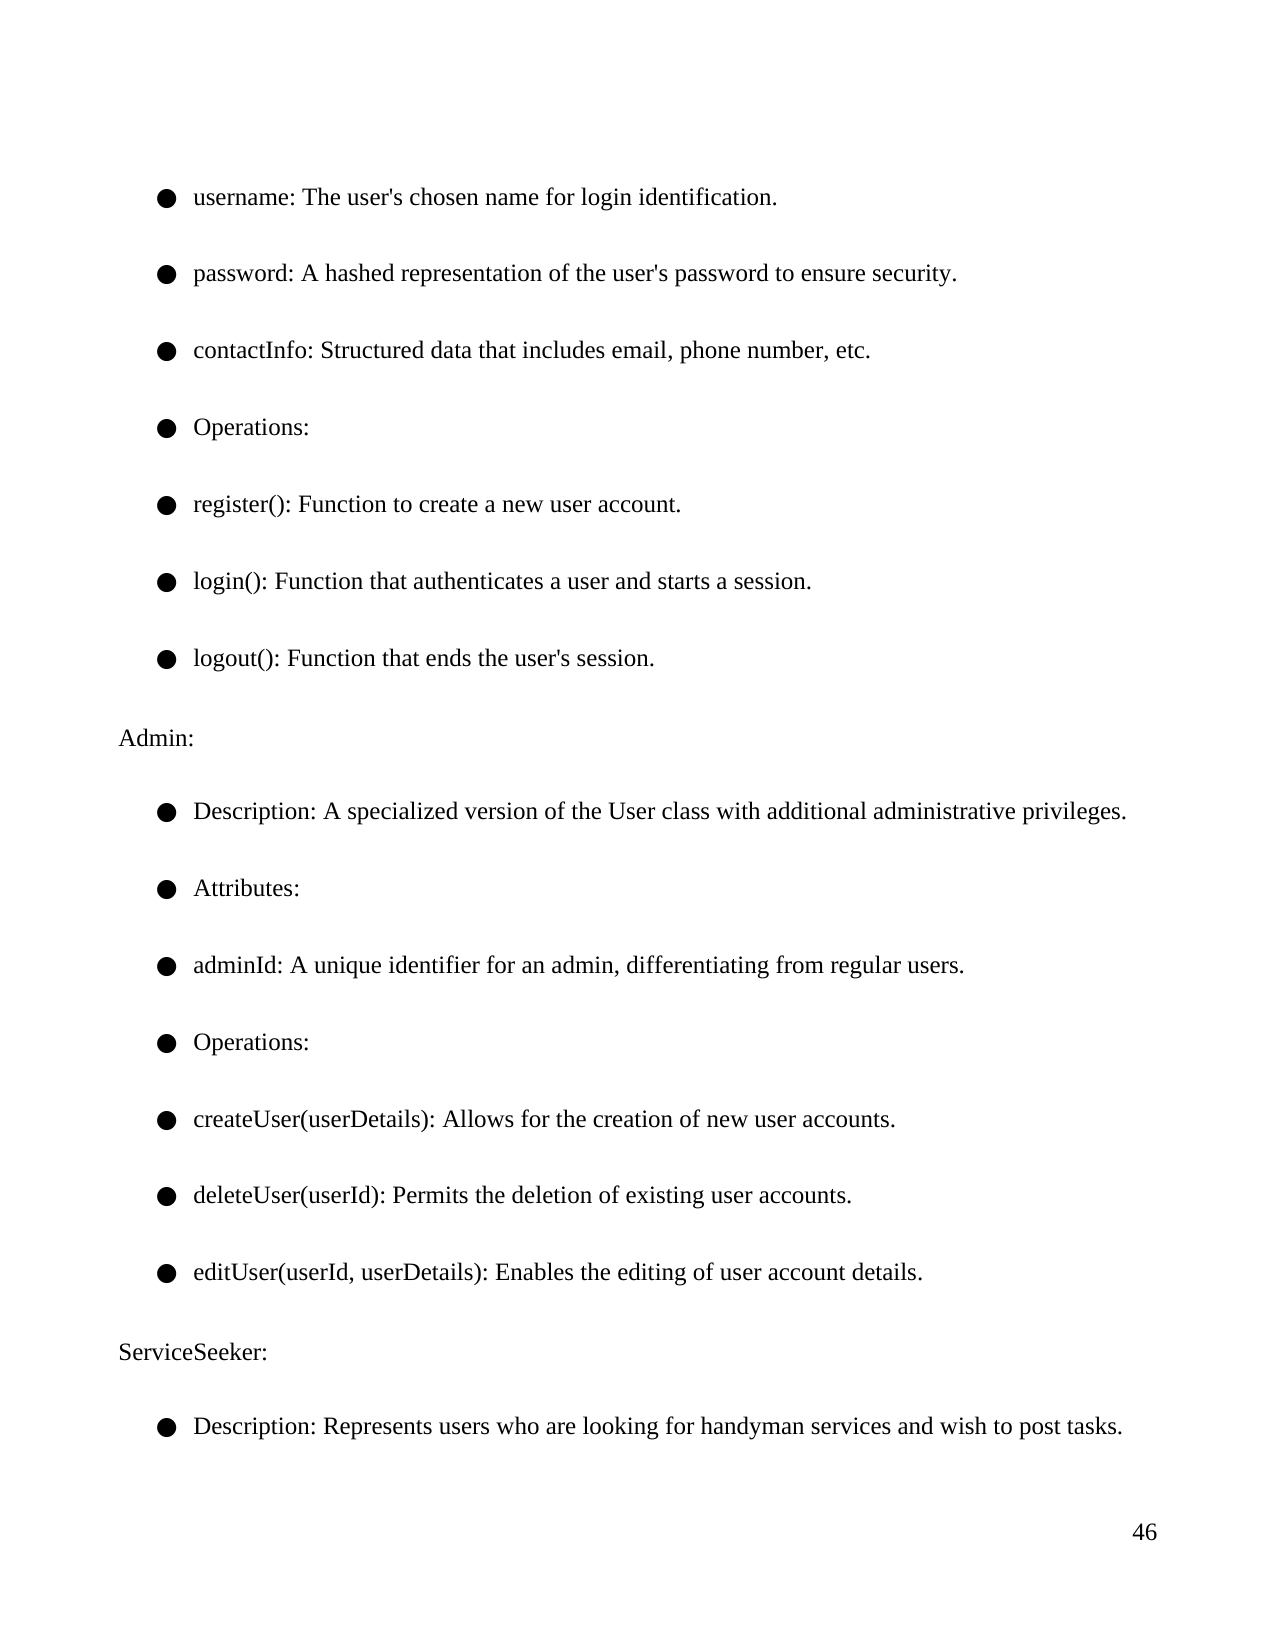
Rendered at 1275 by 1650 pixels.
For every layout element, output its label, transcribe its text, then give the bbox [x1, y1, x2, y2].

list createUser(userDetails): Allows for the creation of new user accounts. [156, 1090, 1157, 1141]
list Description: A specialized version of the User class with additional administrative privileges. [156, 783, 1157, 834]
list adminId: A unique identifier for an admin, differentiating from regular users. [156, 936, 1157, 988]
list logout(): Function that ends the user's session. [156, 629, 1157, 681]
list login(): Function that authenticates a user and starts a session. [156, 552, 1157, 604]
list Operations: [156, 399, 1157, 450]
list register(): Function to create a new user account. [156, 476, 1157, 527]
list contactInfo: Structured data that includes email, phone number, etc. [156, 322, 1157, 373]
list Operations: [156, 1013, 1157, 1064]
text ServiceSeeker: [118, 1337, 1157, 1366]
list username: The user's chosen name for login identification. [156, 168, 1157, 219]
text Admin: [118, 723, 1157, 752]
list editUser(userId, userDetails): Enables the editing of user account details. [156, 1244, 1157, 1295]
list password: A hashed representation of the user's password to ensure security. [156, 245, 1157, 296]
list Description: Represents users who are looking for handyman services and wish to post tasks. [156, 1397, 1157, 1448]
list deleteUser(userId): Permits the deletion of existing user accounts. [156, 1167, 1157, 1218]
list Attributes: [156, 859, 1157, 911]
